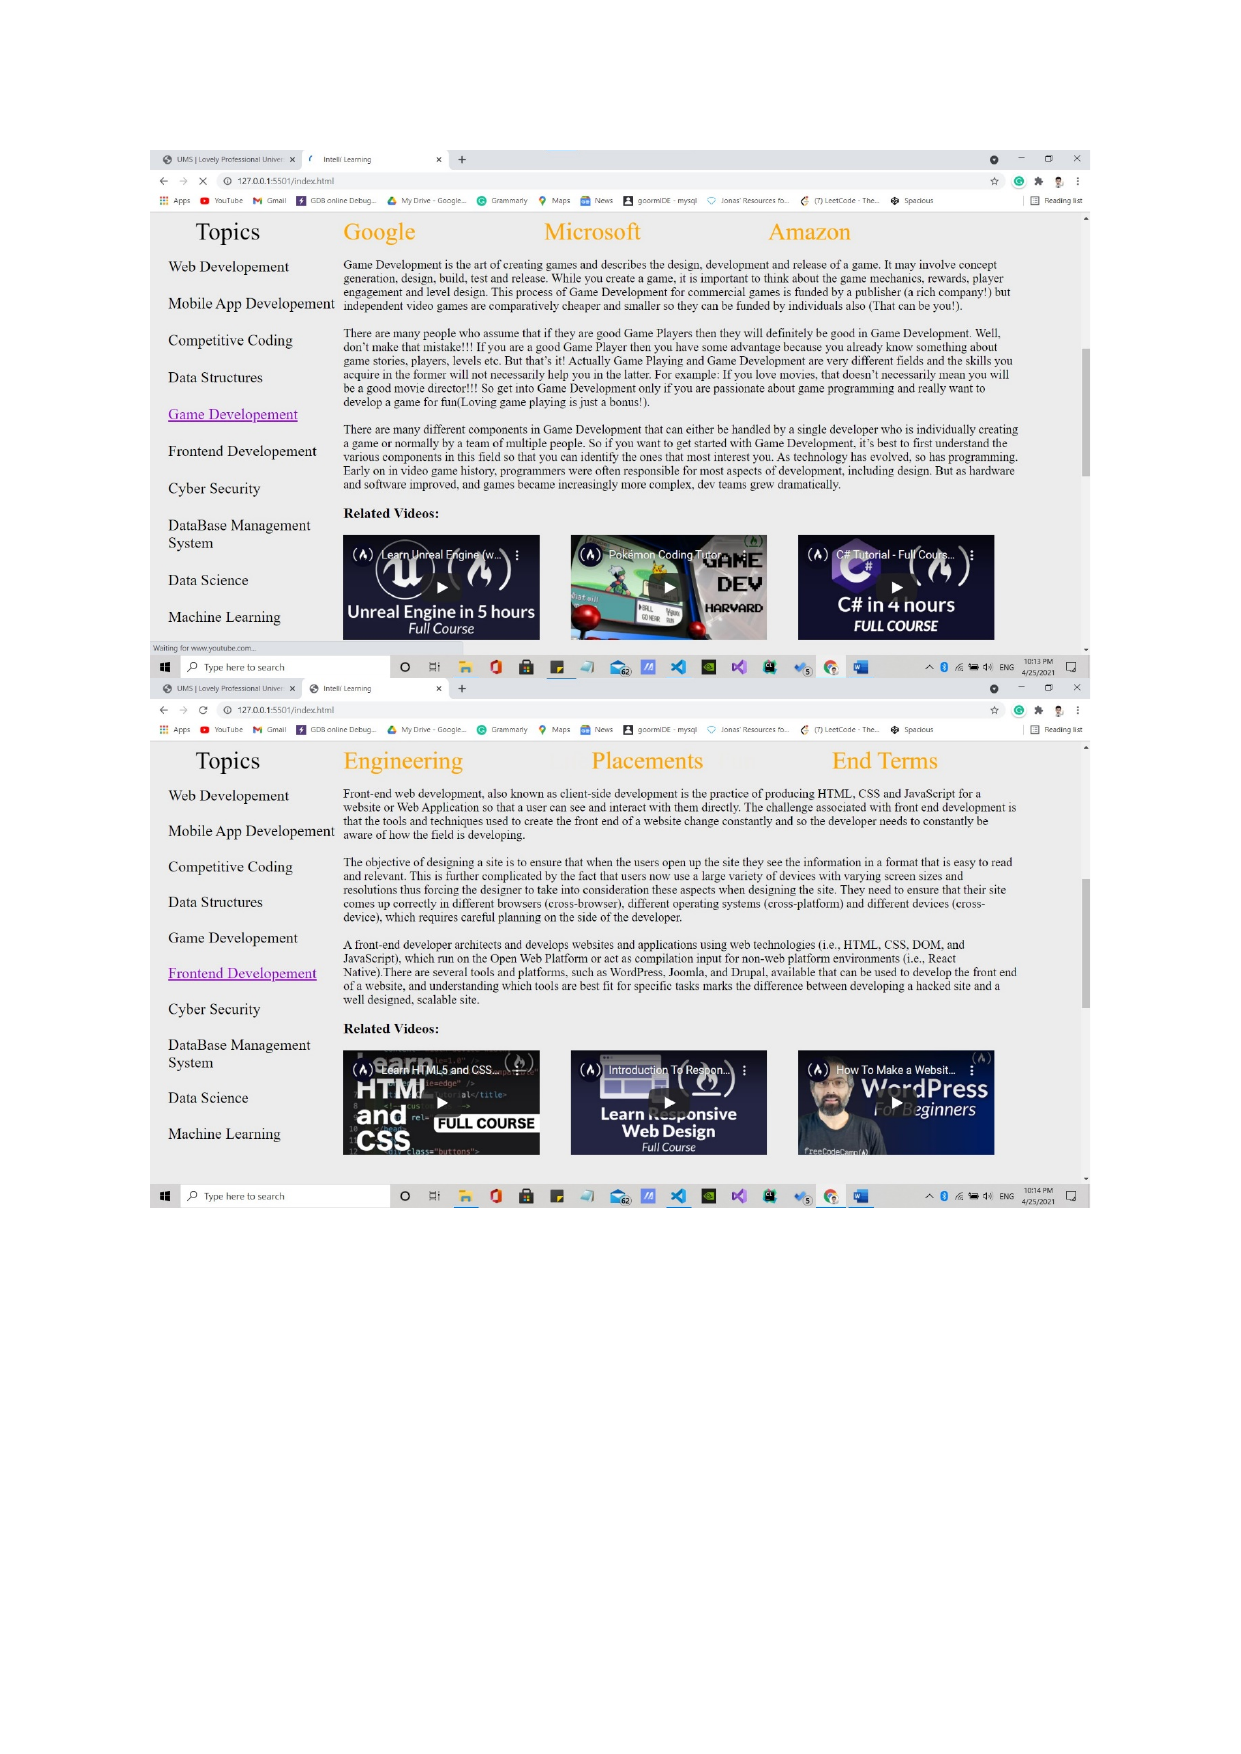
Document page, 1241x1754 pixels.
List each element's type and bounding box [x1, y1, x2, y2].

picture [150, 150, 1091, 1208]
